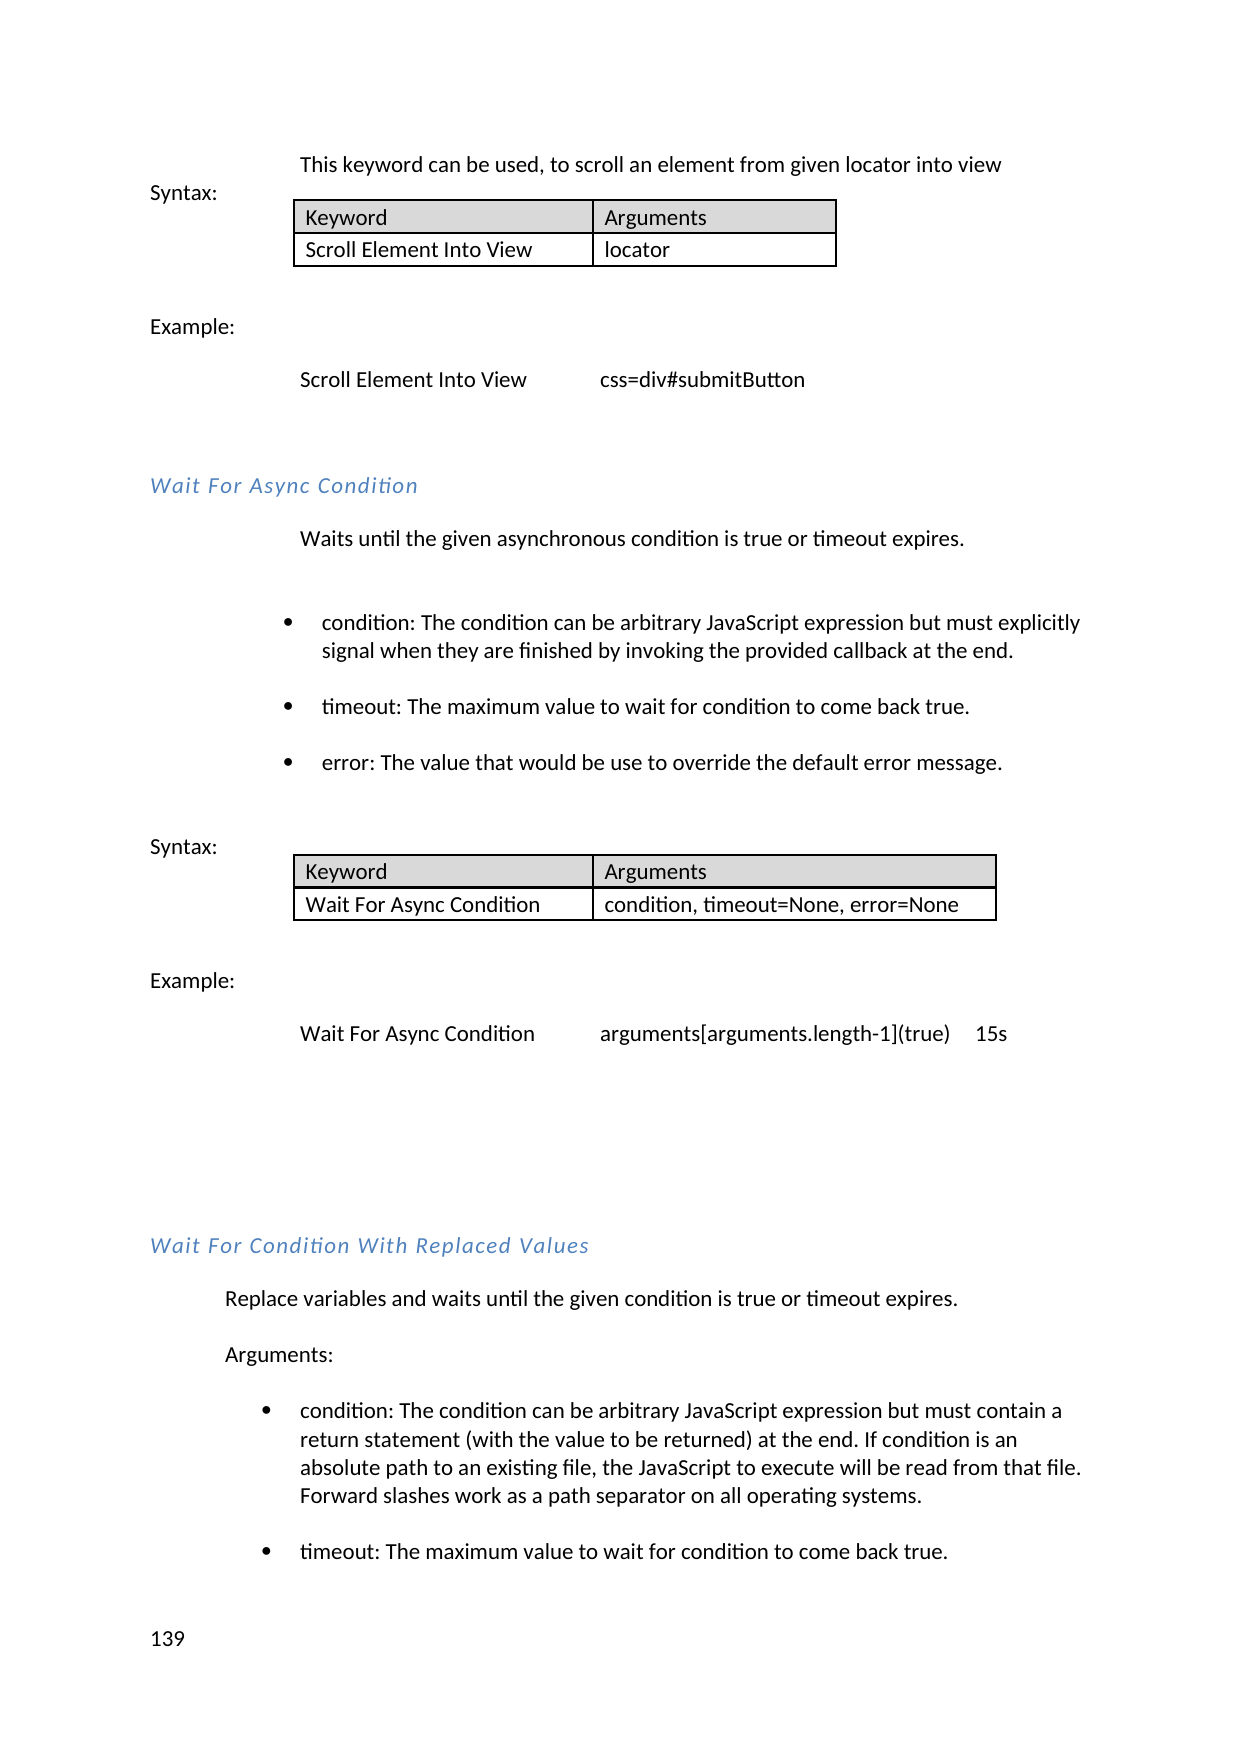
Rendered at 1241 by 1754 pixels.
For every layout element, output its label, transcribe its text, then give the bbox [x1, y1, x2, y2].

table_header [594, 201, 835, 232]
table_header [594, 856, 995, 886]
text Syntax: [150, 178, 1090, 206]
text Arguments: [150, 1341, 1090, 1369]
subtitle Wait For Condition With Replaced Values [150, 1232, 1090, 1259]
text Scroll Element Into View css=div#submitButton [150, 365, 1090, 393]
list error: The value that would be use to override the default error message. [284, 748, 1090, 776]
text Syntax: [150, 832, 1090, 860]
subtitle Wait For Async Condition [150, 471, 1090, 499]
text Waits until the given asynchronous condition is true or timeout expires. [225, 524, 1090, 552]
text Example: [150, 312, 1090, 340]
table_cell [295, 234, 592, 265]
list timeout: The maximum value to wait for condition to come back true. [284, 692, 1090, 720]
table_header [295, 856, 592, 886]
text Wait For Async Condition arguments[arguments.length-1](true) 15s [150, 1019, 1090, 1047]
text Example: [150, 966, 1090, 994]
list timeout: The maximum value to wait for condition to come back true. [262, 1537, 1090, 1565]
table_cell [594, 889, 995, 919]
text This keyword can be used, to scroll an element from given locator into view [225, 150, 1090, 178]
text Replace variables and waits until the given condition is true or timeout expires. [150, 1284, 1090, 1313]
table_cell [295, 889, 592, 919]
list condition: The condition can be arbitrary JavaScript expression but must contain a return statement (with the value to be returned) at the end. If condition is an absolute path to an existing file, the JavaScript to execute will be read from that file. Forward slashes work as a path separator on all operating systems. [262, 1397, 1090, 1509]
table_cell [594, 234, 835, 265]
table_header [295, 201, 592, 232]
list condition: The condition can be arbitrary JavaScript expression but must explicitly signal when they are finished by invoking the provided callback at the end. [284, 608, 1090, 664]
